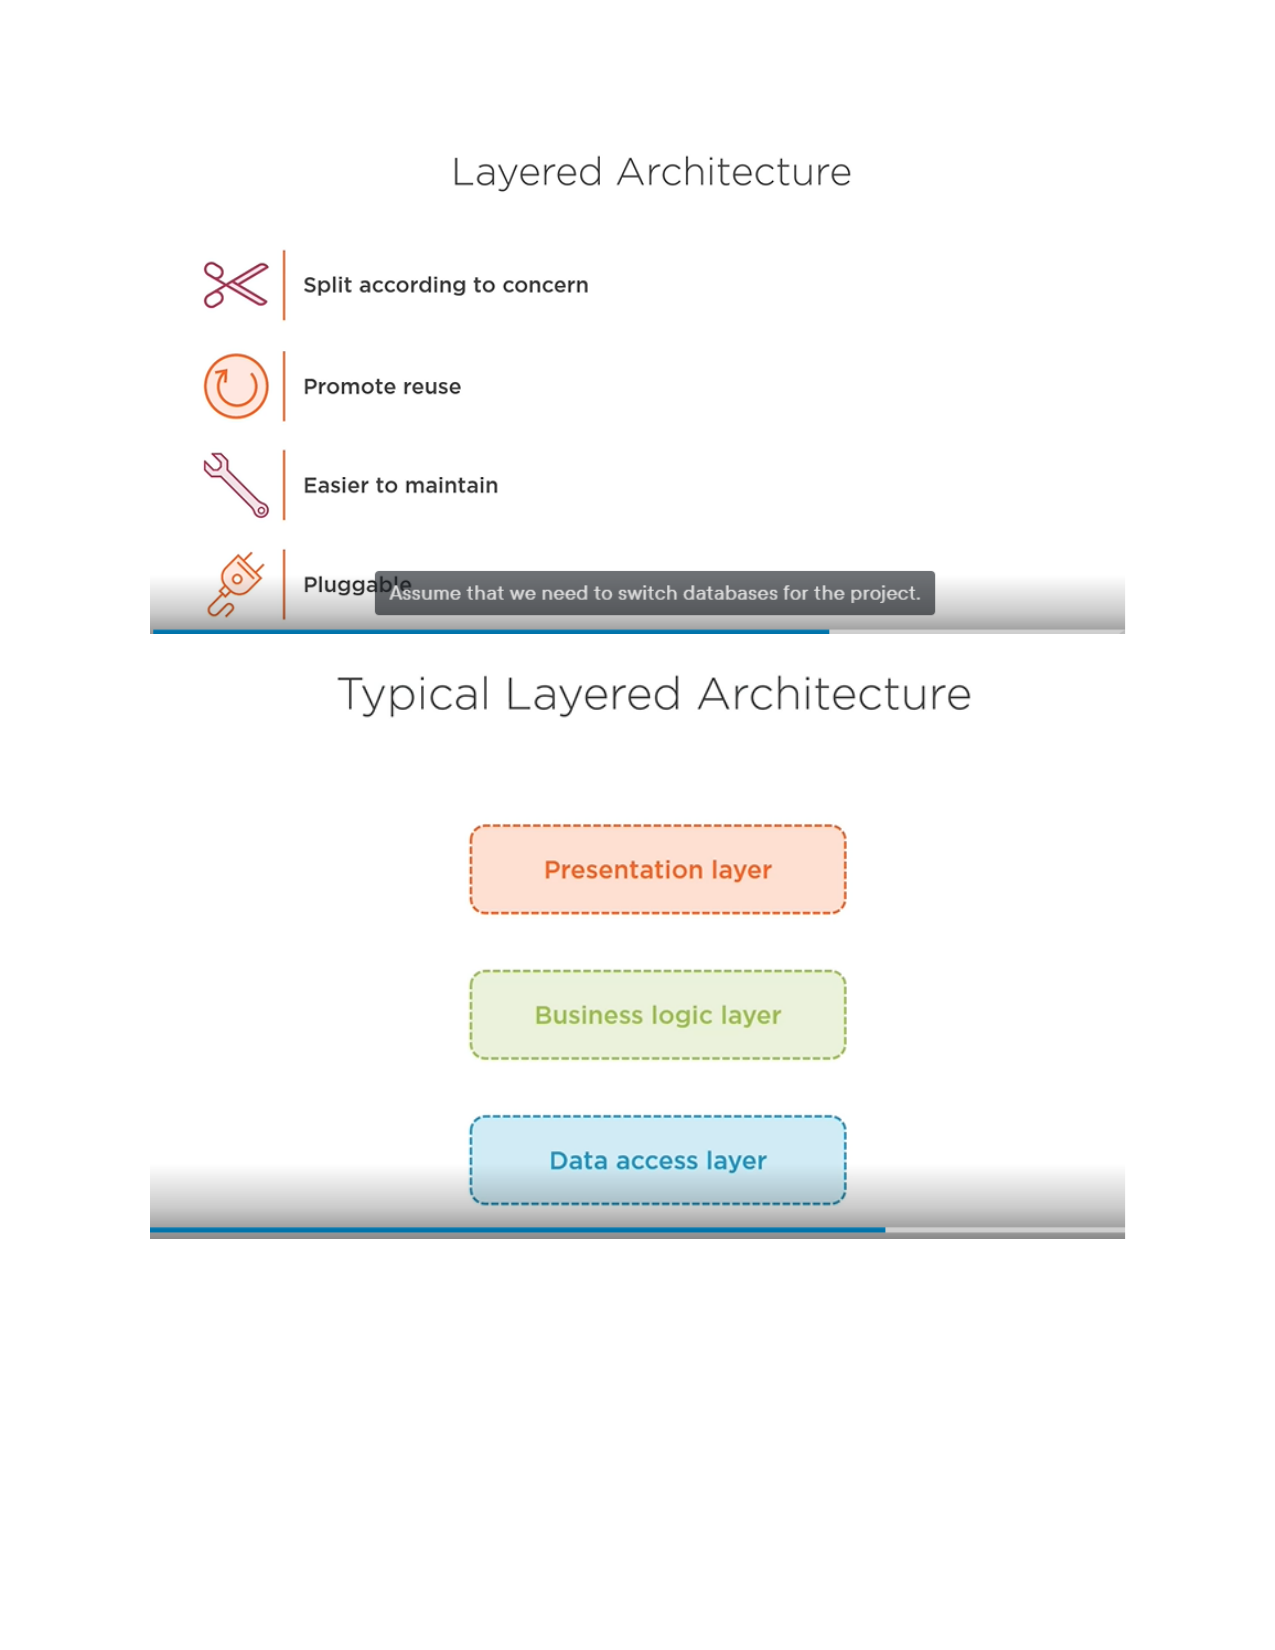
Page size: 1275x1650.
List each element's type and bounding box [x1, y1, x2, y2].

picture [150, 652, 1125, 1239]
picture [150, 150, 1125, 634]
